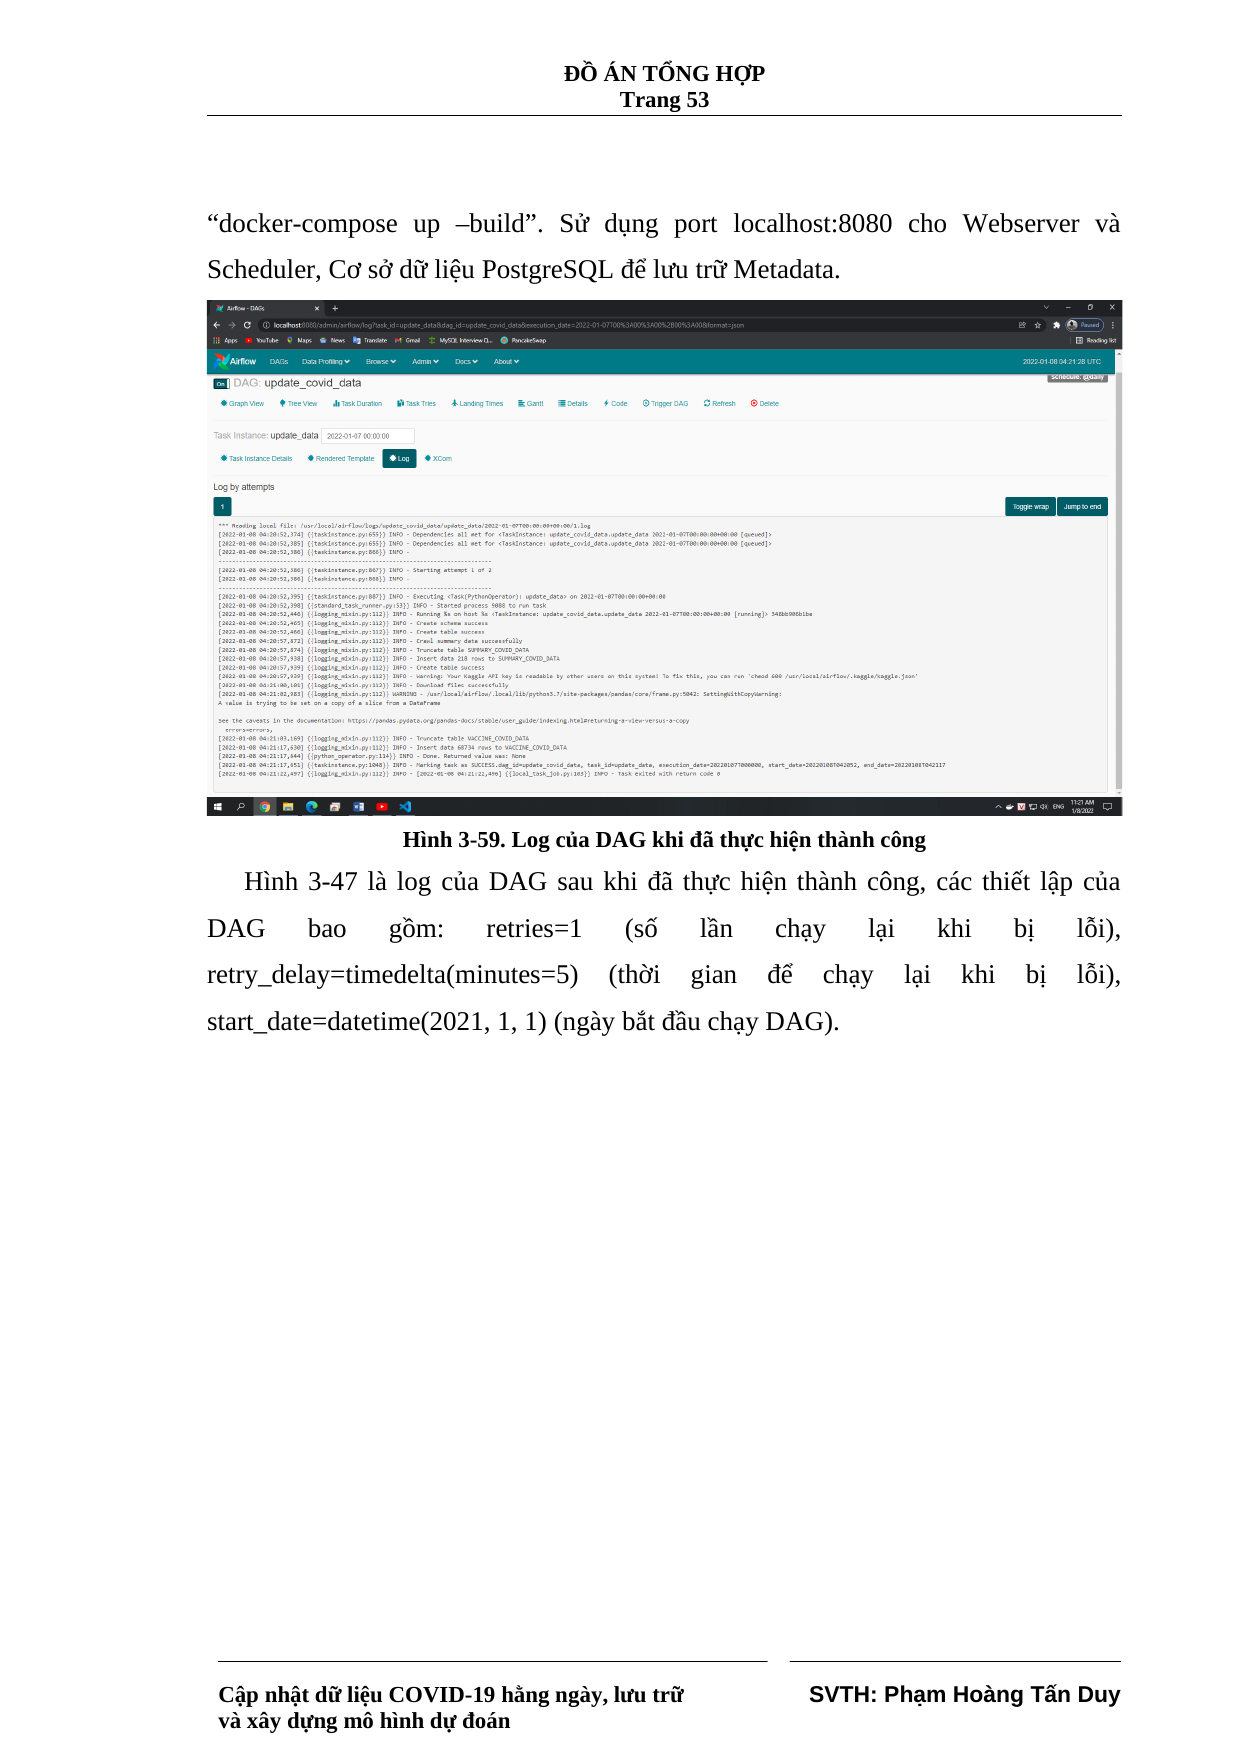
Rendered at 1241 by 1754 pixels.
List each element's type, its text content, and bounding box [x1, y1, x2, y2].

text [207, 207, 1122, 284]
picture [206, 300, 1123, 816]
text Hình 3-47 là log của DAG sau khi đã thực hiện thành công, các thiết lập của DAG bao gồm: retries=1 (số lần chạy lại khi bị lỗi), retry_delay=timedelta(minutes=5) (thời gian để chạy lại khi bị lỗi), start_date=datetime(2021, 1, 1) (ngày bắt đầu chạy DAG). [207, 865, 1122, 1036]
